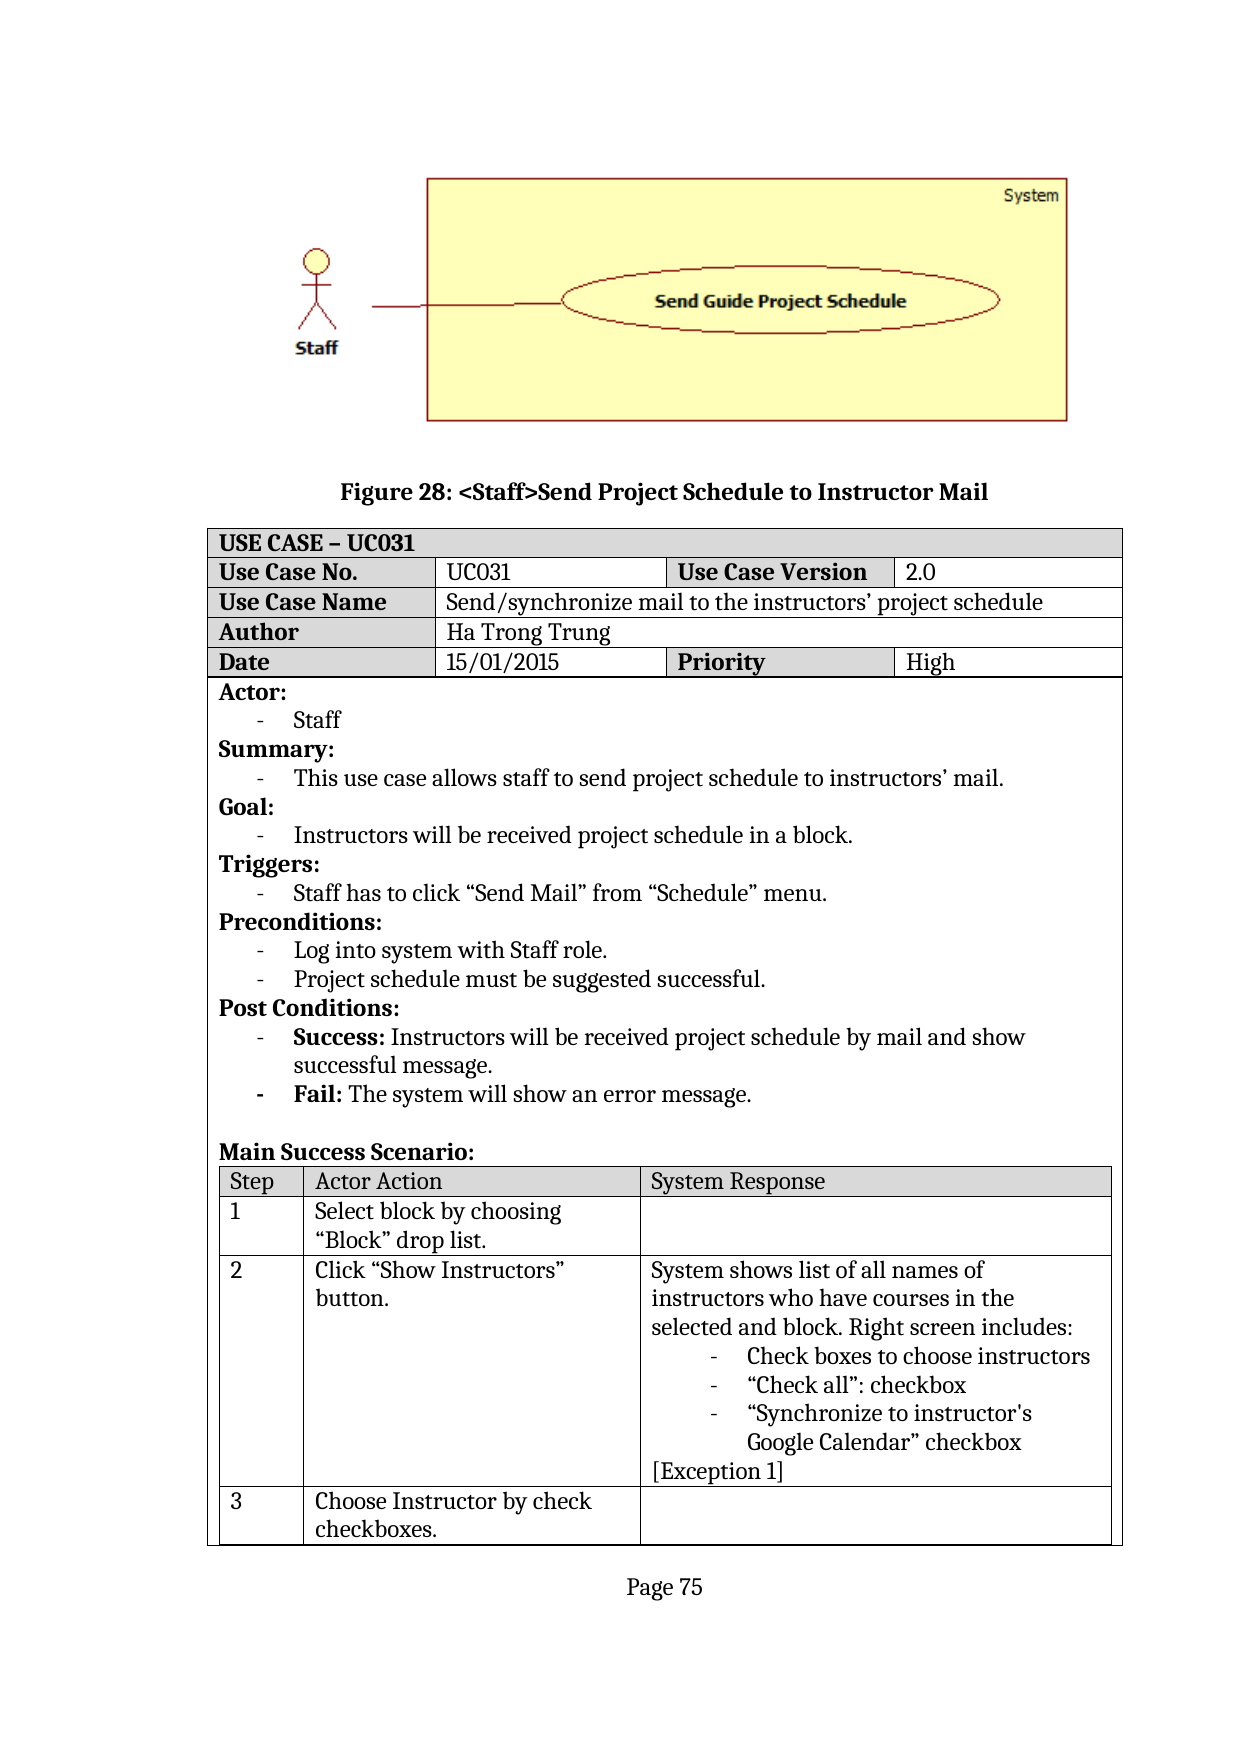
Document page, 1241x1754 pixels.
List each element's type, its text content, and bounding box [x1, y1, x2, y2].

table_cell Date [208, 648, 435, 676]
table_cell Use Case Name [208, 588, 435, 617]
table_cell 15/01/2015 [436, 648, 666, 676]
table_cell Use Case No. [208, 558, 435, 587]
table_cell High [895, 648, 1122, 676]
table_cell UC031 [436, 558, 666, 587]
table_cell 2.0 [895, 558, 1122, 587]
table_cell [208, 678, 1122, 1545]
table_cell Author [208, 618, 435, 647]
table_header USE CASE – UC031 [208, 529, 1122, 557]
table_cell Priority [667, 648, 894, 676]
table_cell Use Case Version [667, 558, 894, 587]
table_cell Ha Trong Trung [436, 618, 1122, 647]
table_cell Send/synchronize mail to the instructors’ project schedule [436, 588, 1122, 617]
picture [230, 147, 1099, 453]
